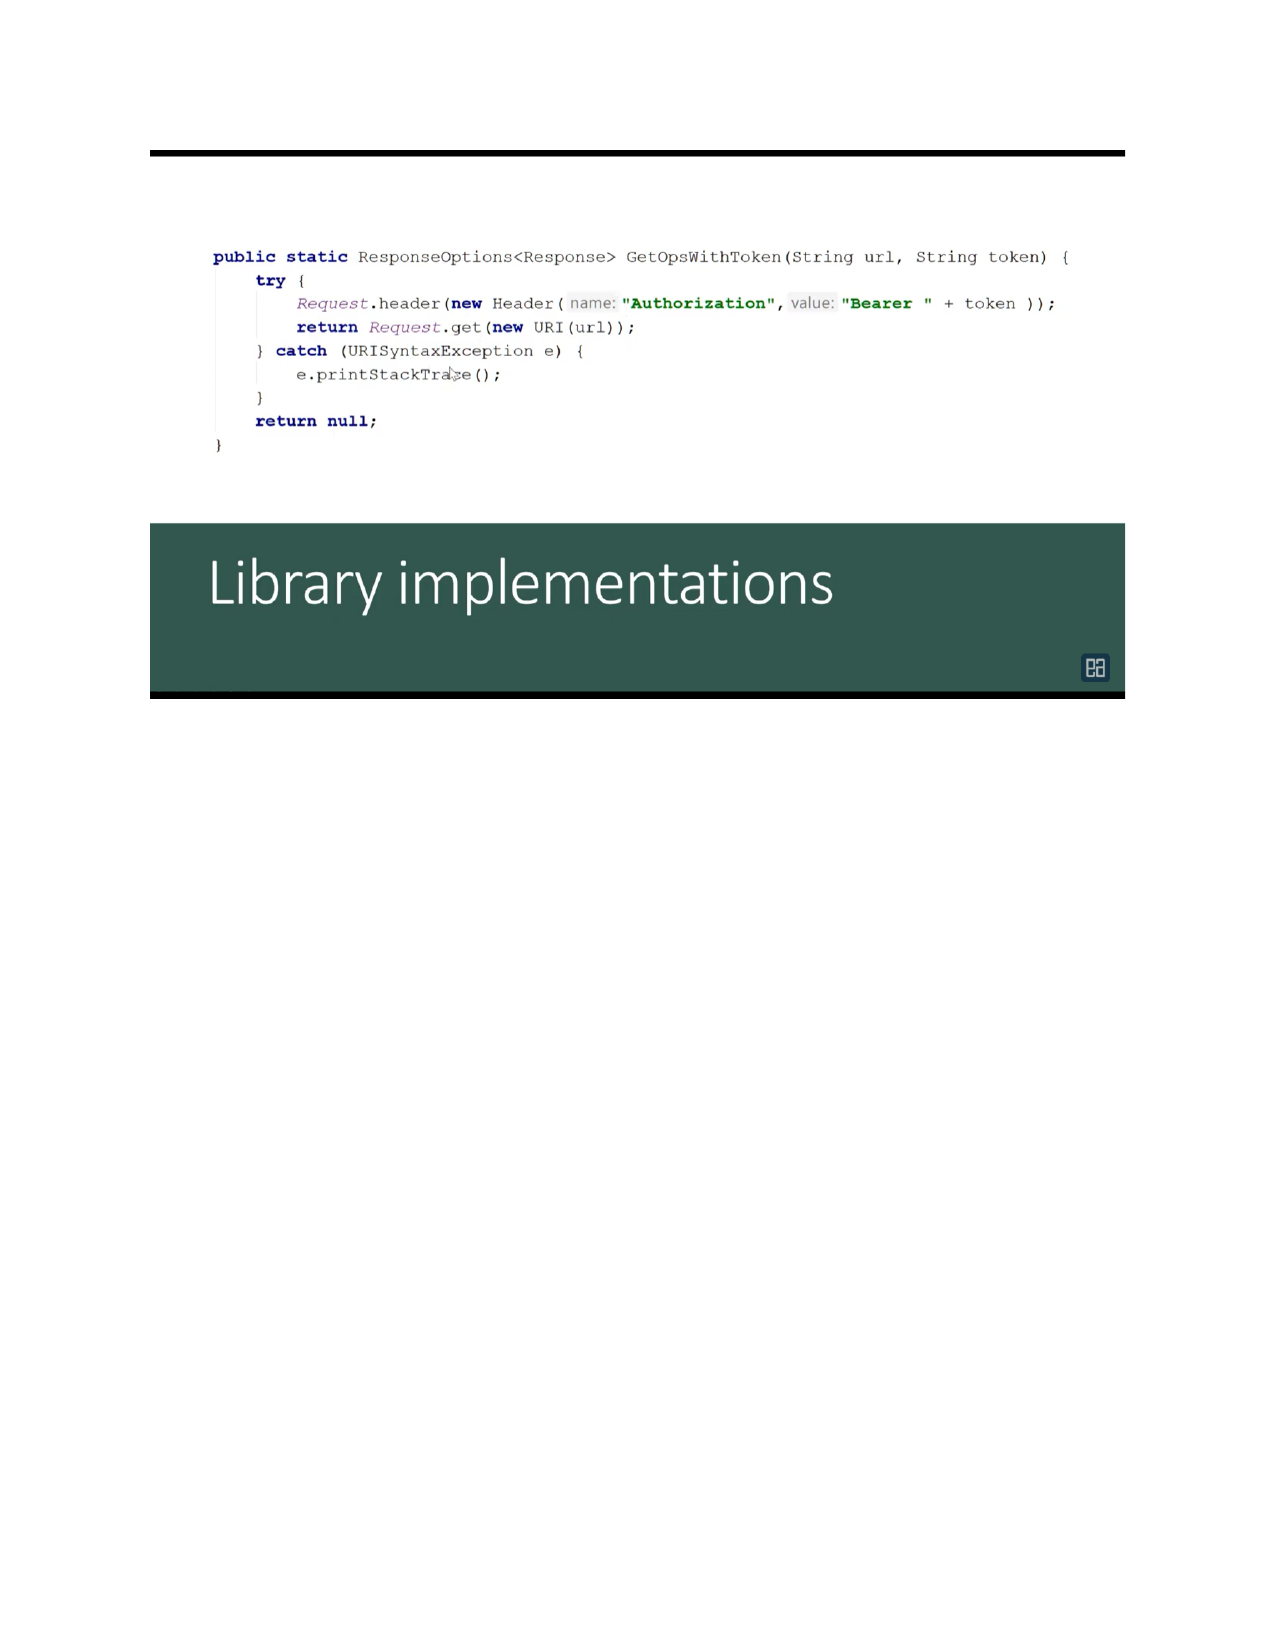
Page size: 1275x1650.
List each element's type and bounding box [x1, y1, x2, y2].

picture [150, 150, 1125, 699]
